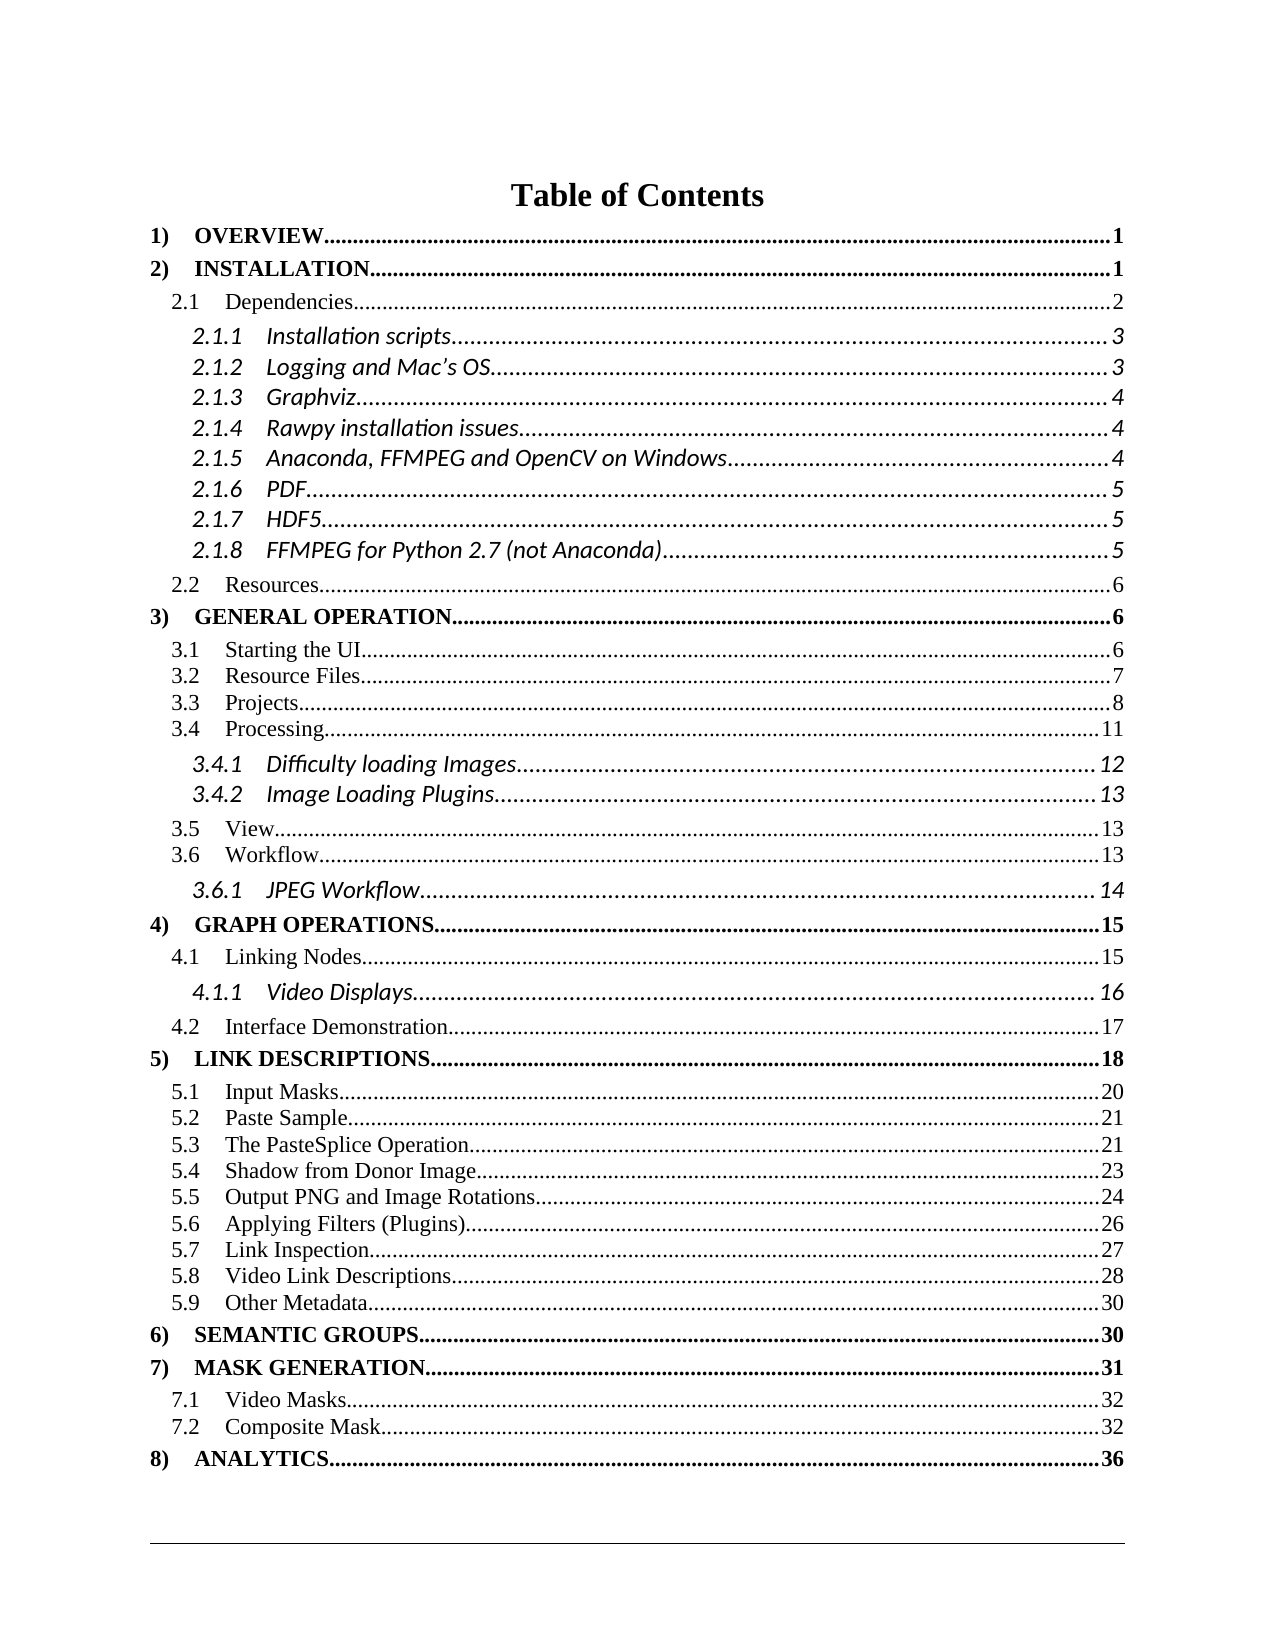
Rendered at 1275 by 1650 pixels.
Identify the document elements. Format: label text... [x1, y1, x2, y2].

text 3.4 Processing 11 [171, 715, 1125, 741]
text 4.1.1 Video Displays 16 [192, 976, 1125, 1006]
text 4.1 Linking Nodes 15 [171, 943, 1125, 970]
text 3) General Operation 6 [150, 603, 1125, 630]
text 2.1.4 Rawpy installation issues 4 [192, 412, 1125, 442]
text 5.8 Video Link Descriptions 28 [171, 1262, 1125, 1289]
text 5.2 Paste Sample 21 [171, 1104, 1125, 1131]
text 2.1.3 Graphviz 4 [192, 381, 1125, 412]
text 3.5 View 13 [171, 815, 1125, 841]
text 4) Graph Operations 15 [150, 911, 1125, 937]
text 3.4.1 Difficulty loading Images 12 [192, 748, 1125, 778]
text 2.1.7 HDF5 5 [192, 503, 1125, 534]
text 3.6 Workflow 13 [171, 841, 1125, 868]
text 2.1.8 FFMPEG for Python 2.7 (not Anaconda) 5 [192, 534, 1125, 564]
text 5.1 Input Masks 20 [171, 1078, 1125, 1104]
text 2.1.2 Logging and Mac’s OS 3 [192, 351, 1125, 381]
text 5) Link Descriptions 18 [150, 1045, 1125, 1072]
text 2.1.5 Anaconda, FFMPEG and OpenCV on Windows 4 [192, 442, 1125, 473]
text 2.1.1 Installation scripts 3 [192, 320, 1125, 351]
text 3.4.2 Image Loading Plugins 13 [192, 778, 1125, 809]
text 2) Installation 1 [150, 255, 1125, 282]
text 5.5 Output PNG and Image Rotations 24 [171, 1183, 1125, 1210]
text 3.6.1 JPEG Workflow 14 [192, 874, 1125, 904]
text 3.1 Starting the UI 6 [171, 636, 1125, 662]
text 5.7 Link Inspection 27 [171, 1236, 1125, 1262]
text 7.1 Video Masks 32 [171, 1387, 1125, 1413]
text 2.1 Dependencies 2 [171, 288, 1125, 314]
text 2.1.6 PDF 5 [192, 473, 1125, 503]
text 2.2 Resources 6 [171, 571, 1125, 597]
text 7) Mask Generation 31 [150, 1354, 1125, 1380]
text 8) Analytics 36 [150, 1446, 1125, 1472]
text 3.3 Projects 8 [171, 689, 1125, 715]
text 5.3 The PasteSplice Operation 21 [171, 1131, 1125, 1157]
text 7.2 Composite Mask 32 [171, 1413, 1125, 1439]
text 1) Overview 1 [150, 223, 1125, 249]
text 3.2 Resource Files 7 [171, 662, 1125, 689]
subtitle Table of Contents [150, 175, 1125, 213]
text 5.6 Applying Filters (Plugins) 26 [171, 1210, 1125, 1236]
text 4.2 Interface Demonstration 17 [171, 1013, 1125, 1039]
text 5.4 Shadow from Donor Image 23 [171, 1157, 1125, 1183]
text 6) Semantic Groups 30 [150, 1321, 1125, 1348]
text 5.9 Other Metadata 30 [171, 1289, 1125, 1315]
